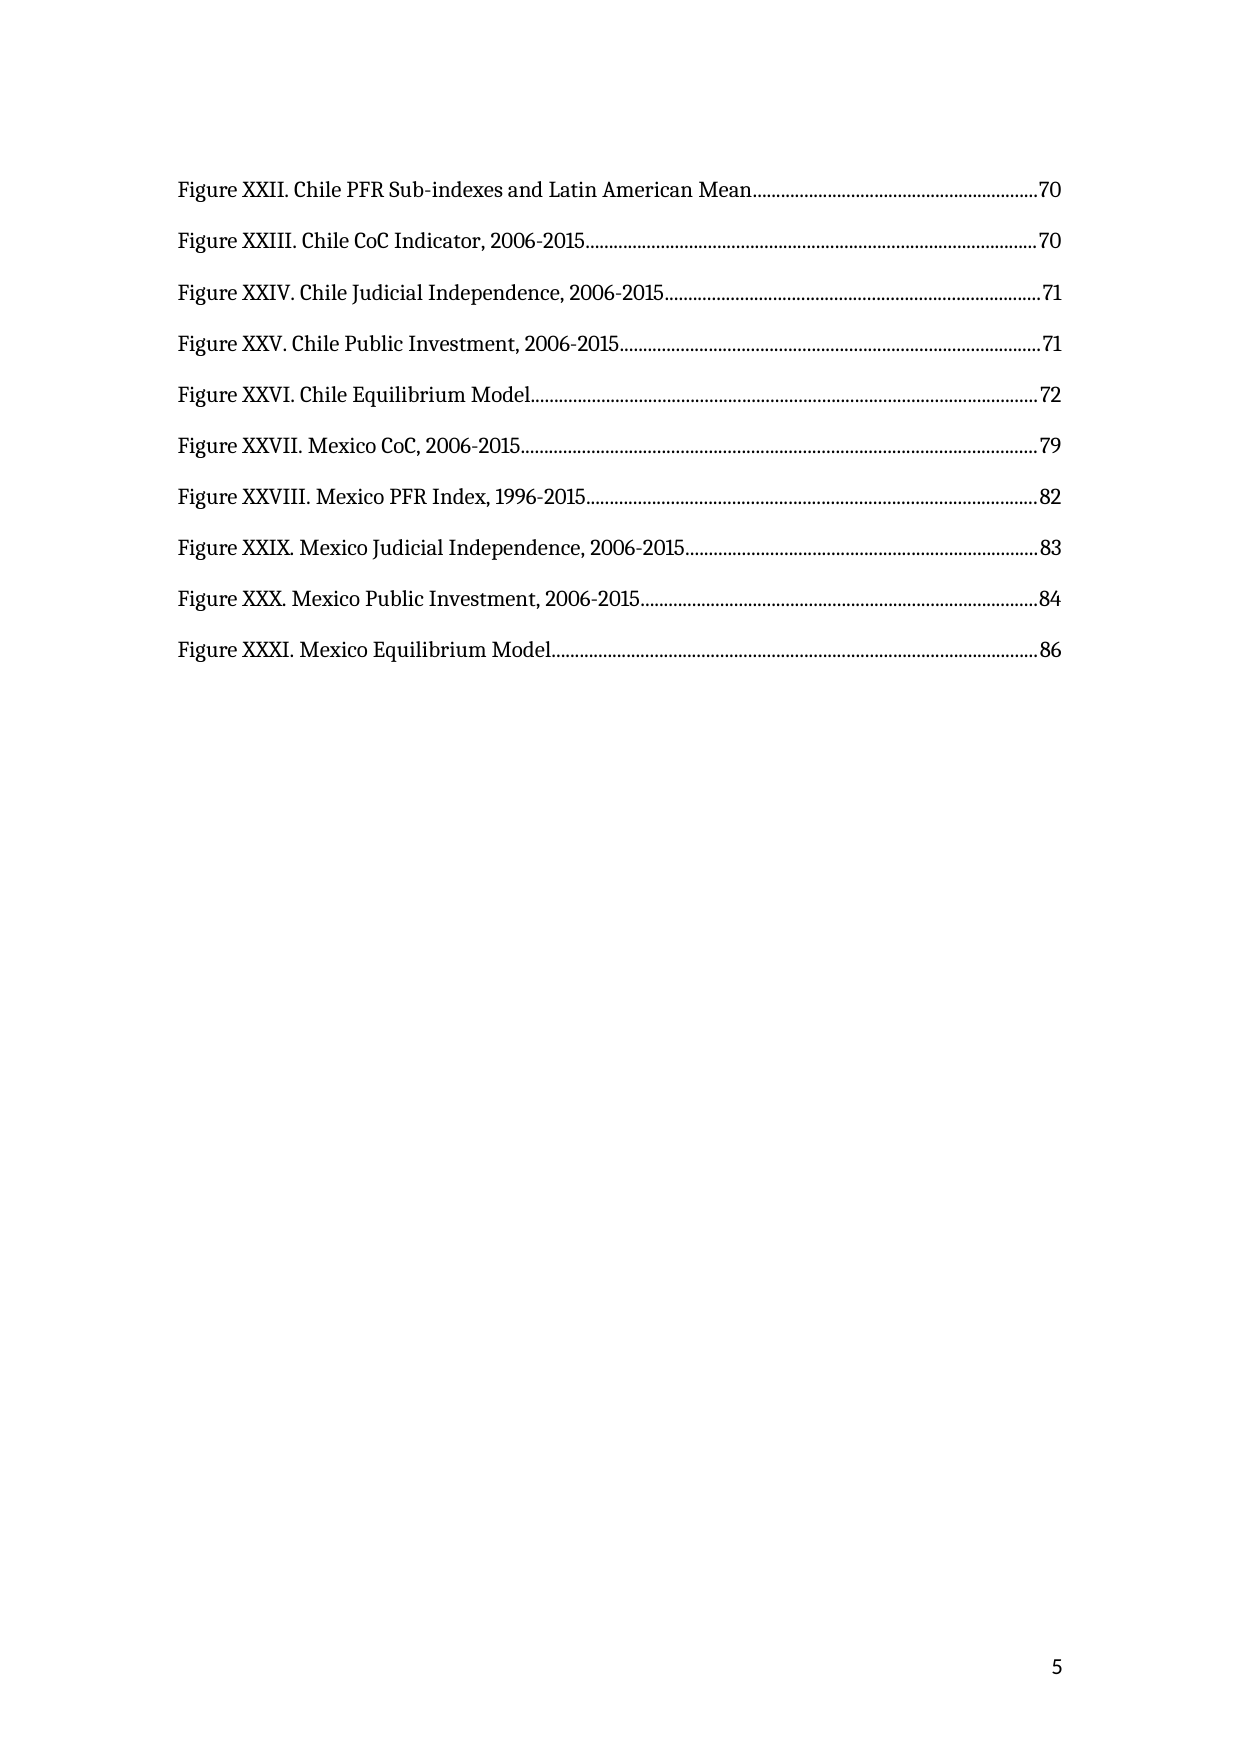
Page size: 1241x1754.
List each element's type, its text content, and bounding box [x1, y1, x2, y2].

text Figure XXX. Mexico Public Investment, 2006-2015 84 [177, 586, 1063, 612]
text Figure XXVI. Chile Equilibrium Model 72 [177, 381, 1063, 408]
text Figure XXXI. Mexico Equilibrium Model 86 [177, 637, 1063, 663]
text Figure XXIX. Mexico Judicial Independence, 2006-2015 83 [177, 534, 1063, 561]
text Figure XXV. Chile Public Investment, 2006-2015 71 [177, 330, 1063, 357]
text Figure XXVIII. Mexico PFR Index, 1996-2015 82 [177, 483, 1063, 510]
text Figure XXII. Chile PFR Sub-indexes and Latin American Mean 70 [177, 177, 1063, 203]
text Figure XXIII. Chile CoC Indicator, 2006-2015 70 [177, 228, 1063, 254]
text Figure XXIV. Chile Judicial Independence, 2006-2015 71 [177, 279, 1063, 306]
text Figure XXVII. Mexico CoC, 2006-2015 79 [177, 432, 1063, 459]
